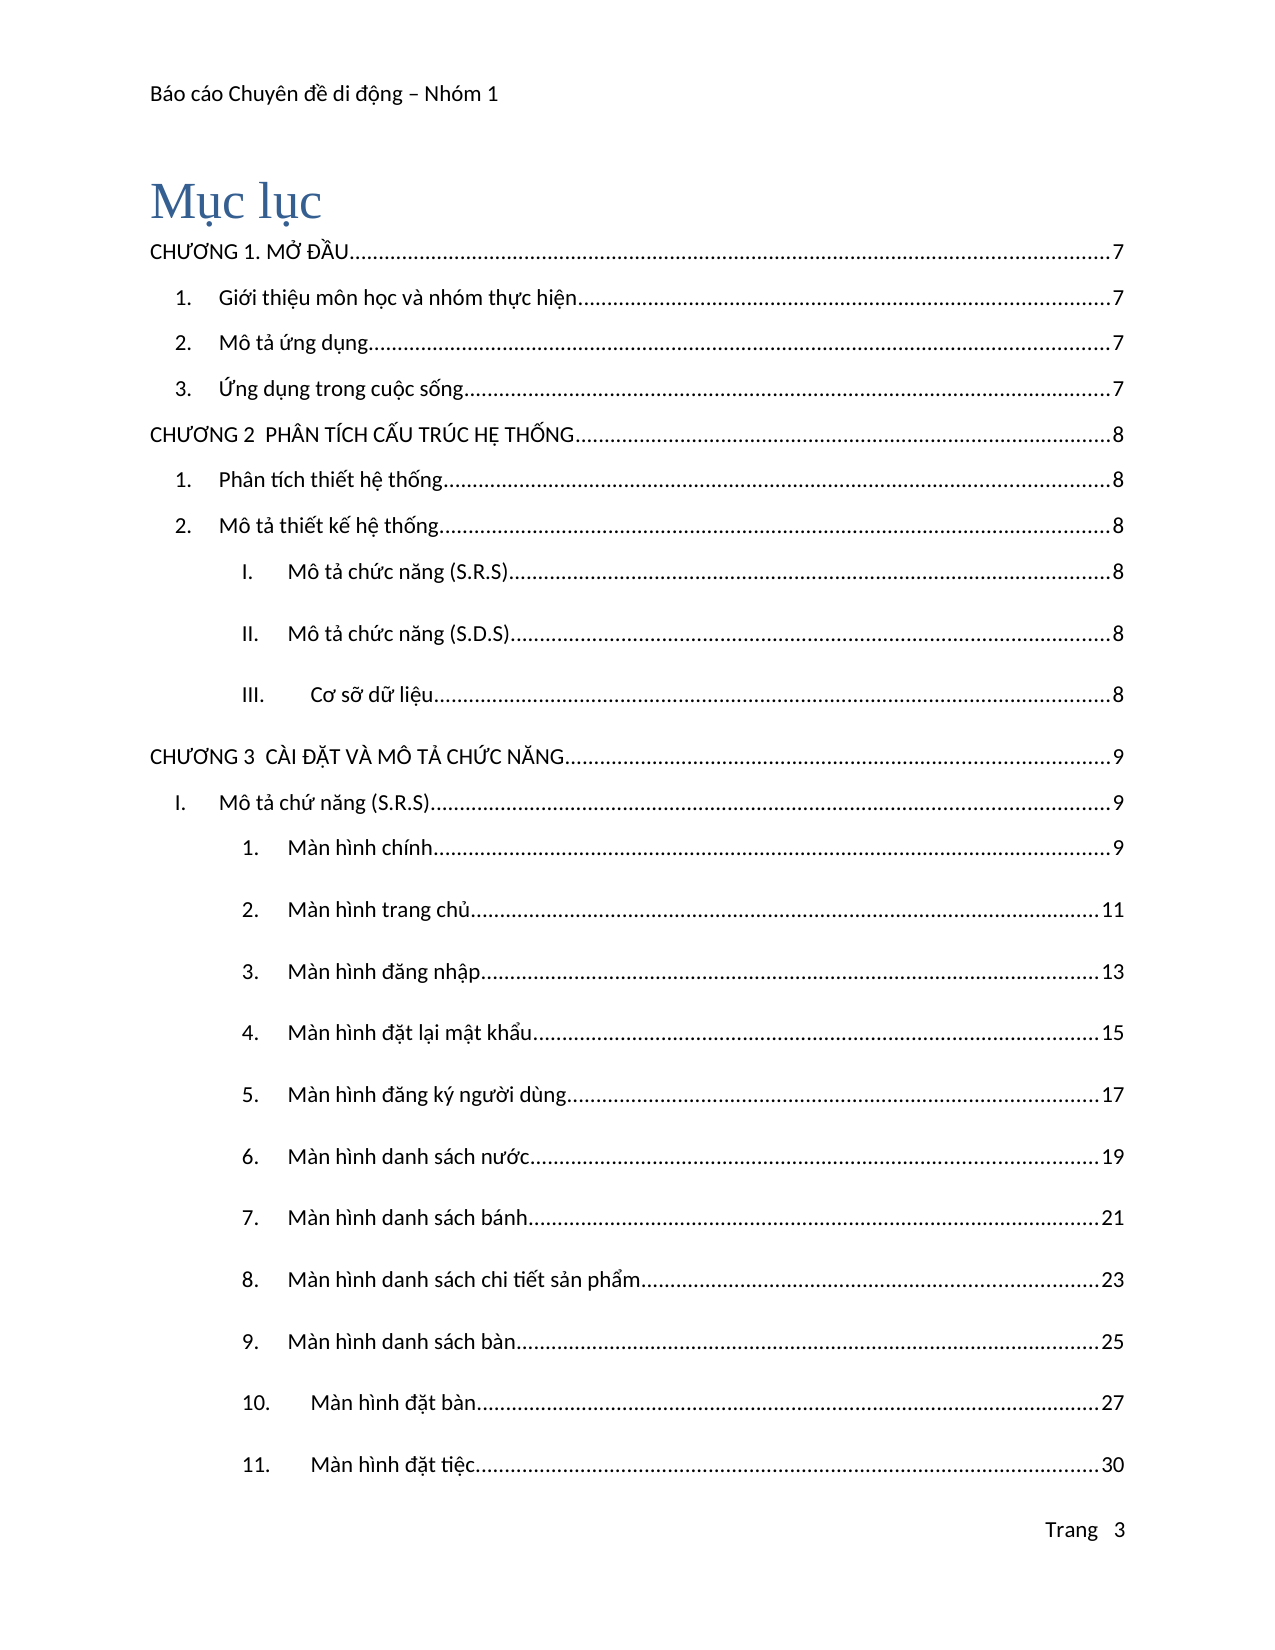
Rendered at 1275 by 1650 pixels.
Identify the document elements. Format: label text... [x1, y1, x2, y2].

text Mục lục [150, 170, 1125, 230]
